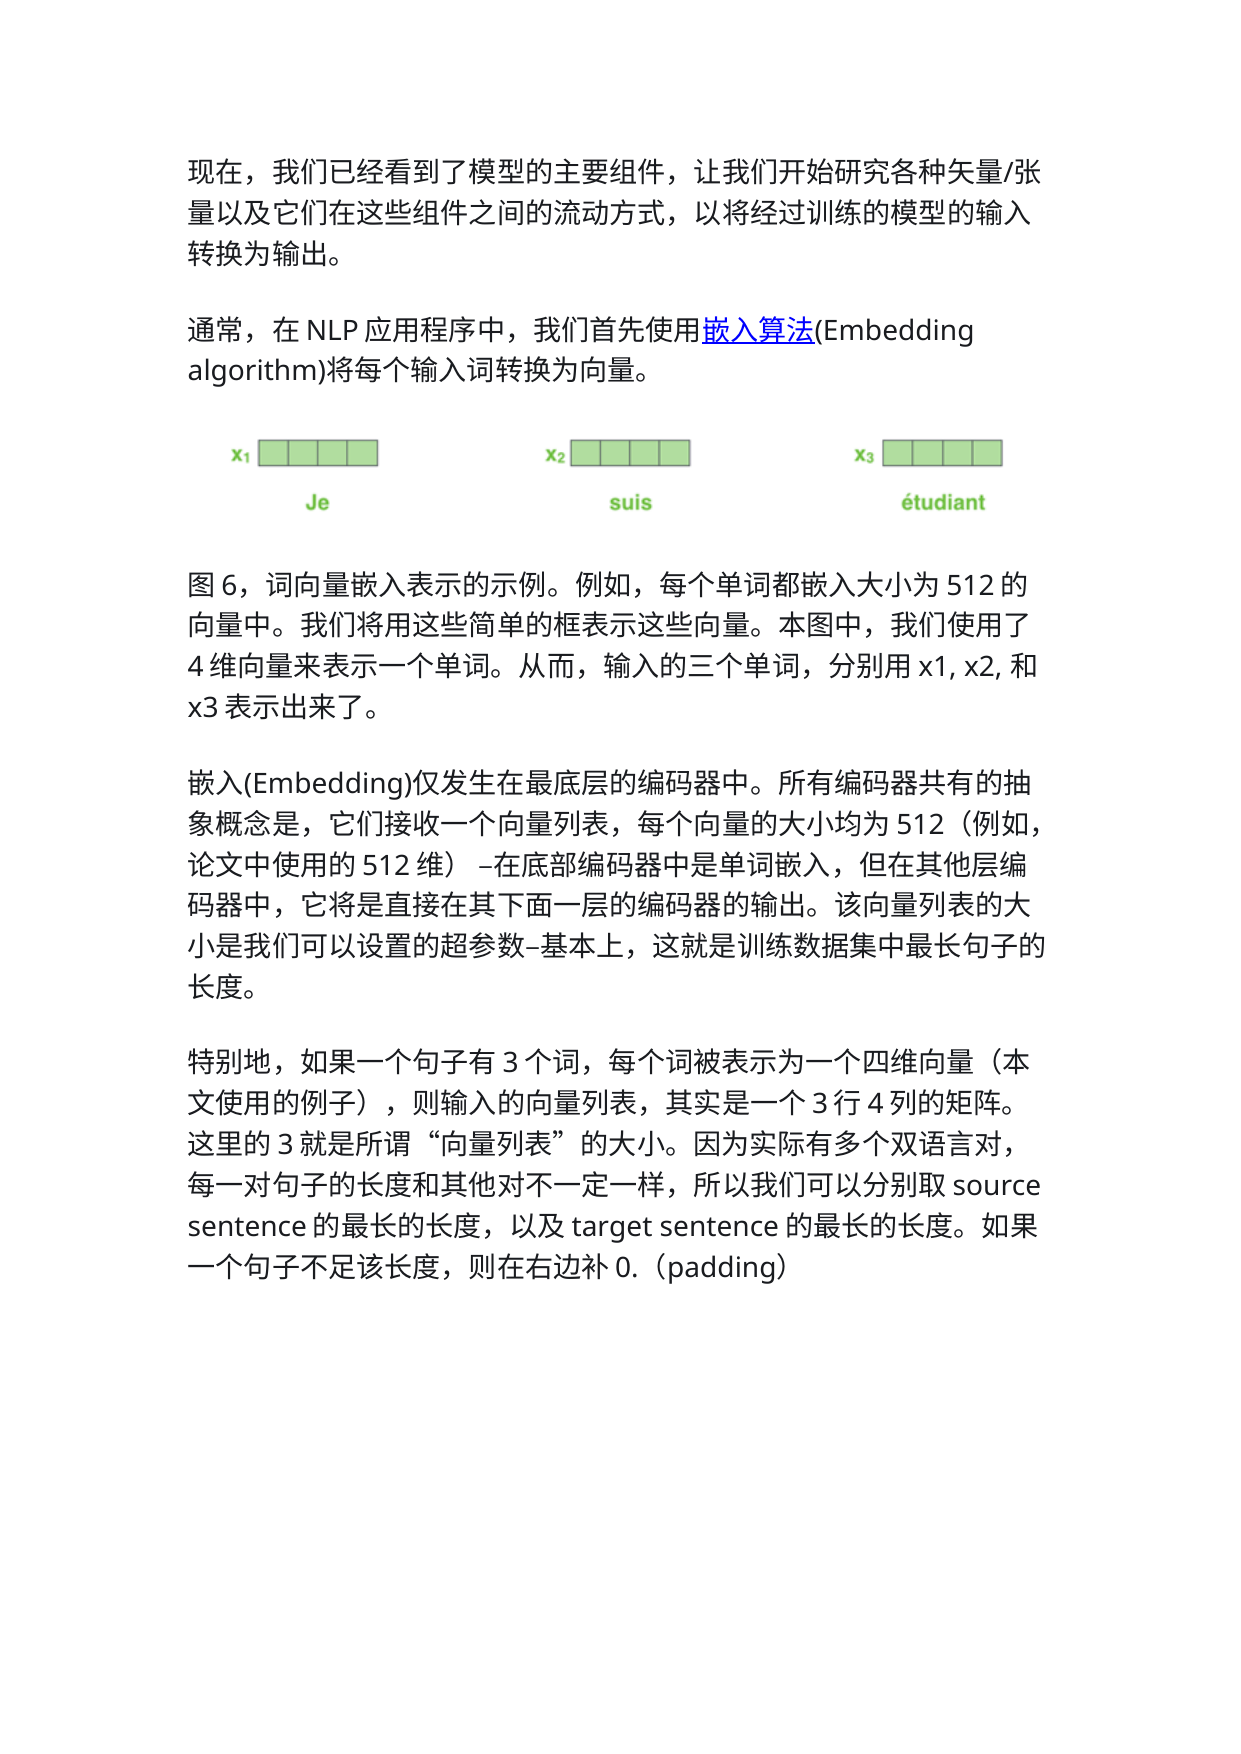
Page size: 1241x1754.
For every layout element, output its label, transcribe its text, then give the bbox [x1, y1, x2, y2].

text 特别地，如果一个句子有3个词，每个词被表示为一个四维向量（本文使用的例子），则输入的向量列表，其实是一个3行4列的矩阵。这里的3就是所谓“向量列表”的大小。因为实际有多个双语言对，每一对句子的长度和其他对不一定一样，所以我们可以分别取source sentence的最长的长度，以及target sentence的最长的长度。如果一个句子不足该长度，则在右边补0.（padding） [187, 1040, 1053, 1285]
text 通常，在NLP应用程序中，我们首先使用嵌入算法(Embedding algorithm)将每个输入词转换为向量。 [187, 307, 1053, 389]
text 图6，词向量嵌入表示的示例。例如，每个单词都嵌入大小为512的向量中。我们将用这些简单的框表示这些向量。本图中，我们使用了4维向量来表示一个单词。从而，输入的三个单词，分别用x1, x2, 和x3表示出来了。 [187, 562, 1053, 726]
text 现在，我们已经看到了模型的主要组件，让我们开始研究各种矢量/张量以及它们在这些组件之间的流动方式，以将经过训练的模型的输入转换为输出。 [187, 150, 1053, 272]
picture [187, 423, 1053, 528]
text 嵌入(Embedding)仅发生在最底层的编码器中。所有编码器共有的抽象概念是，它们接收一个向量列表，每个向量的大小均为512（例如，论文中使用的512维） –在底部编码器中是单词嵌入，但在其他层编码器中，它将是直接在其下面一层的编码器的输出。该向量列表的大小是我们可以设置的超参数–基本上，这就是训练数据集中最长句子的长度。 [187, 761, 1053, 1005]
